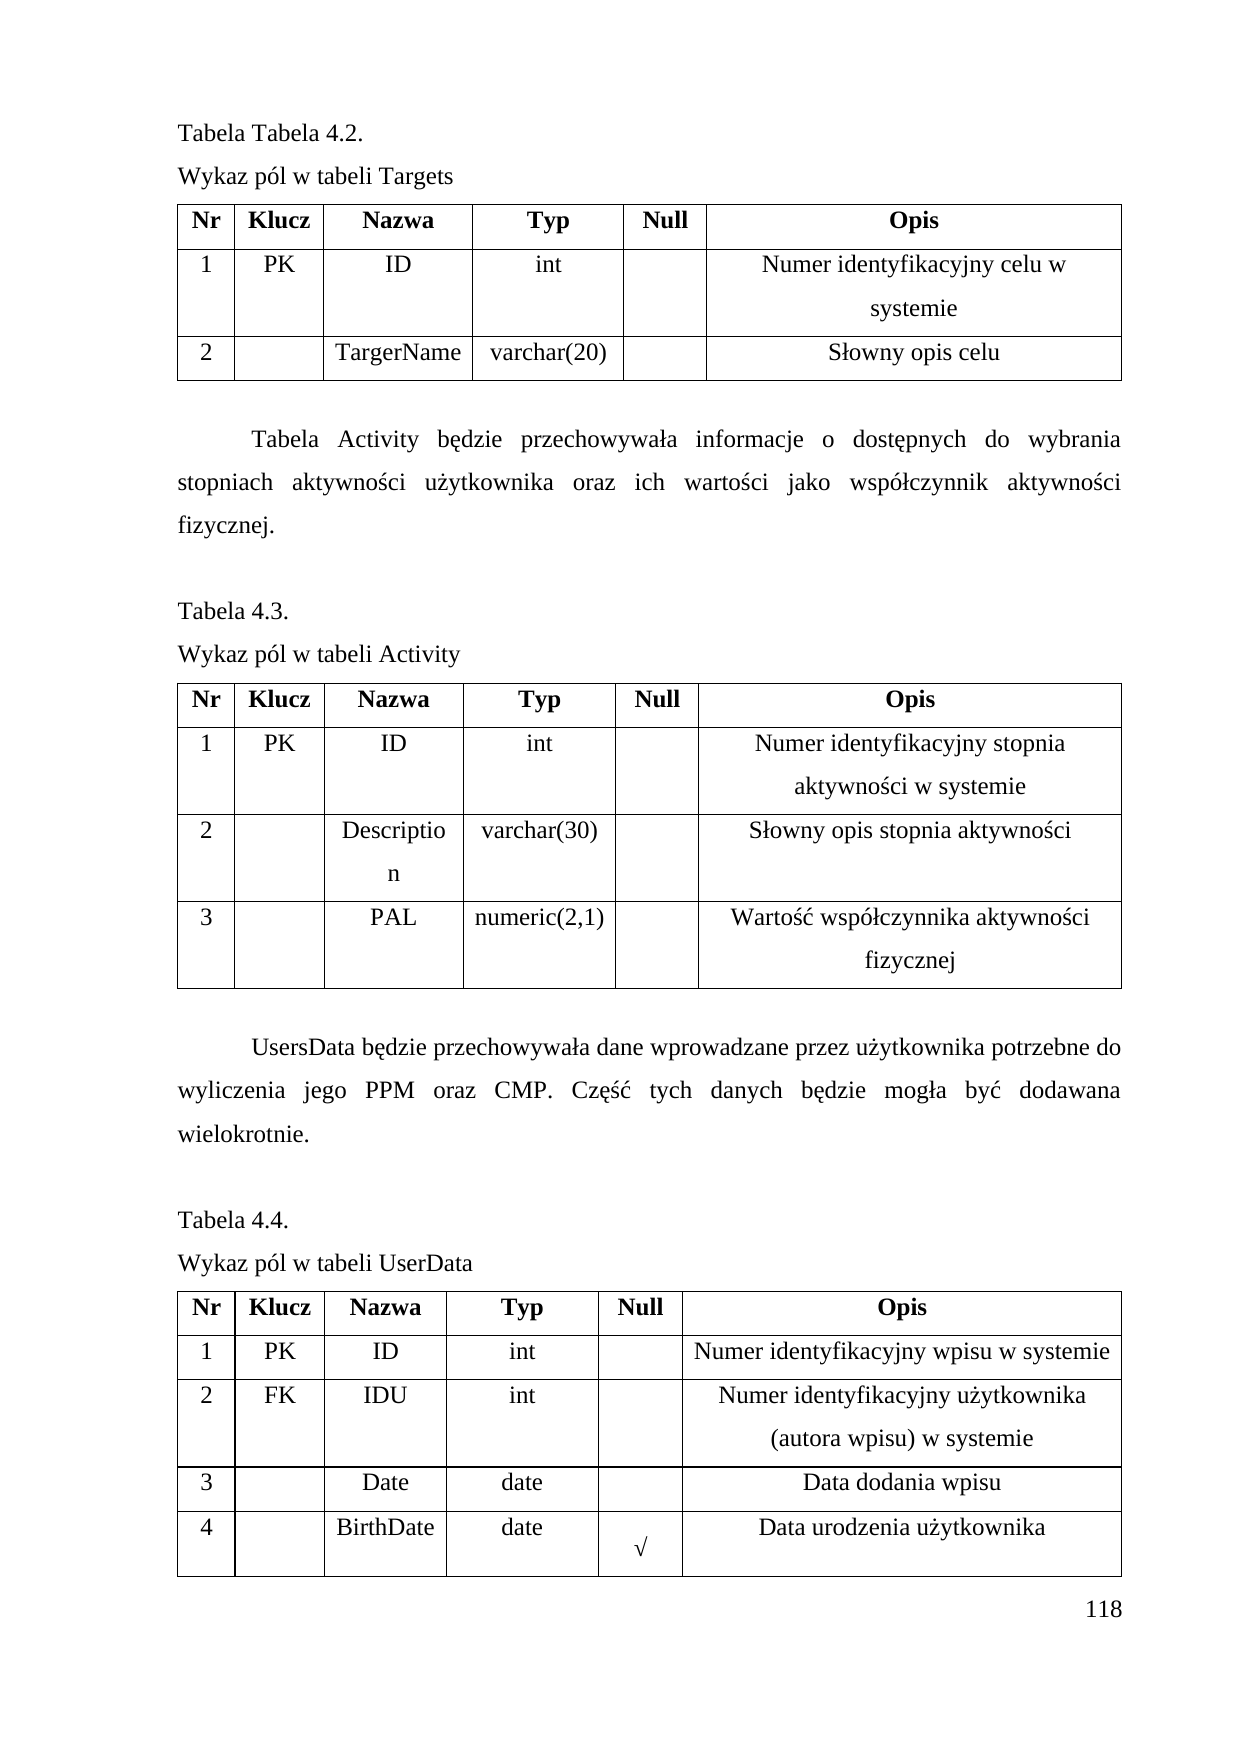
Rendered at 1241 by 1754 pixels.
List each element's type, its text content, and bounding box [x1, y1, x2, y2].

table_cell PK [236, 1336, 324, 1379]
text Wykaz pól w tabeli Activity [177, 639, 1122, 668]
table_cell Description [325, 815, 463, 901]
table_cell ID [324, 250, 472, 336]
table_cell ID [325, 728, 463, 814]
table_cell Numer identyfikacyjny użytkownika (autora wpisu) w systemie [683, 1380, 1121, 1466]
table_cell 2 [178, 337, 234, 380]
table_header Nr [178, 684, 234, 727]
table_header Null [599, 1292, 682, 1335]
table_cell [624, 250, 706, 336]
table_cell Date [325, 1468, 446, 1511]
table_cell 2 [178, 815, 234, 901]
table_header Nazwa [325, 684, 463, 727]
text Tabela Tabela 4.2. [177, 118, 1122, 147]
table_cell int [447, 1336, 598, 1379]
table_cell [599, 1336, 682, 1379]
table_header Nr [178, 205, 234, 248]
table_cell Numer identyfikacyjny wpisu w systemie [683, 1336, 1121, 1379]
table_header Nazwa [324, 205, 472, 248]
table_cell Numer identyfikacyjny celu w systemie [707, 250, 1121, 336]
table_header Typ [464, 684, 615, 727]
table_header Typ [473, 205, 623, 248]
table_cell Numer identyfikacyjny stopnia aktywności w systemie [699, 728, 1121, 814]
table_cell 4 [178, 1512, 234, 1576]
table_cell TargerName [324, 337, 472, 380]
table_header Opis [707, 205, 1121, 248]
table_cell [235, 815, 324, 901]
text Tabela 4.4. [177, 1205, 1122, 1234]
table_cell IDU [325, 1380, 446, 1466]
table_cell BirthDate [325, 1512, 446, 1576]
table_header Null [616, 684, 698, 727]
table_cell [616, 815, 698, 901]
table_cell varchar(30) [464, 815, 615, 901]
table_cell [599, 1468, 682, 1511]
text UsersData będzie przechowywała dane wprowadzane przez użytkownika potrzebne do wyliczenia jego PPM oraz CMP. Część tych danych będzie mogła być dodawana wielokrotnie. [177, 1032, 1122, 1147]
table_cell numeric(2,1) [464, 902, 615, 988]
table_cell 3 [178, 1468, 234, 1511]
table_cell [236, 1468, 324, 1511]
table_cell int [447, 1380, 598, 1466]
table_cell [236, 1512, 324, 1576]
table_header Opis [683, 1292, 1121, 1335]
table_cell [624, 337, 706, 380]
table_header Klucz [236, 1292, 324, 1335]
table_cell PK [235, 250, 323, 336]
table_cell [616, 902, 698, 988]
table_cell Data dodania wpisu [683, 1468, 1121, 1511]
table_cell date [447, 1468, 598, 1511]
text Wykaz pól w tabeli Targets [177, 161, 1122, 190]
table_cell PAL [325, 902, 463, 988]
table_cell [235, 902, 324, 988]
table_cell [235, 337, 323, 380]
text Tabela 4.3. [177, 596, 1122, 625]
text Wykaz pól w tabeli UserData [177, 1248, 1122, 1277]
table_cell FK [236, 1380, 324, 1466]
table_header Typ [447, 1292, 598, 1335]
table_header Opis [699, 684, 1121, 727]
table_header Nazwa [325, 1292, 446, 1335]
table_cell 3 [178, 902, 234, 988]
table_header Null [624, 205, 706, 248]
table_cell 1 [178, 728, 234, 814]
table_header Klucz [235, 205, 323, 248]
table_cell [599, 1380, 682, 1466]
table_header Nr [178, 1292, 234, 1335]
table_cell 1 [178, 1336, 234, 1379]
table_cell Data urodzenia użytkownika [683, 1512, 1121, 1576]
table_cell √ [599, 1512, 682, 1576]
table_cell Słowny opis stopnia aktywności [699, 815, 1121, 901]
table_cell [616, 728, 698, 814]
table_cell Wartość współczynnika aktywności fizycznej [699, 902, 1121, 988]
table_cell varchar(20) [473, 337, 623, 380]
table_header Klucz [235, 684, 324, 727]
table_cell 2 [178, 1380, 234, 1466]
table_cell ID [325, 1336, 446, 1379]
table_cell PK [235, 728, 324, 814]
table_cell 1 [178, 250, 234, 336]
table_cell int [464, 728, 615, 814]
table_cell int [473, 250, 623, 336]
text Tabela Activity będzie przechowywała informacje o dostępnych do wybrania stopniach aktywności użytkownika oraz ich wartości jako współczynnik aktywności fizycznej. [177, 424, 1122, 539]
table_cell date [447, 1512, 598, 1576]
table_cell Słowny opis celu [707, 337, 1121, 380]
